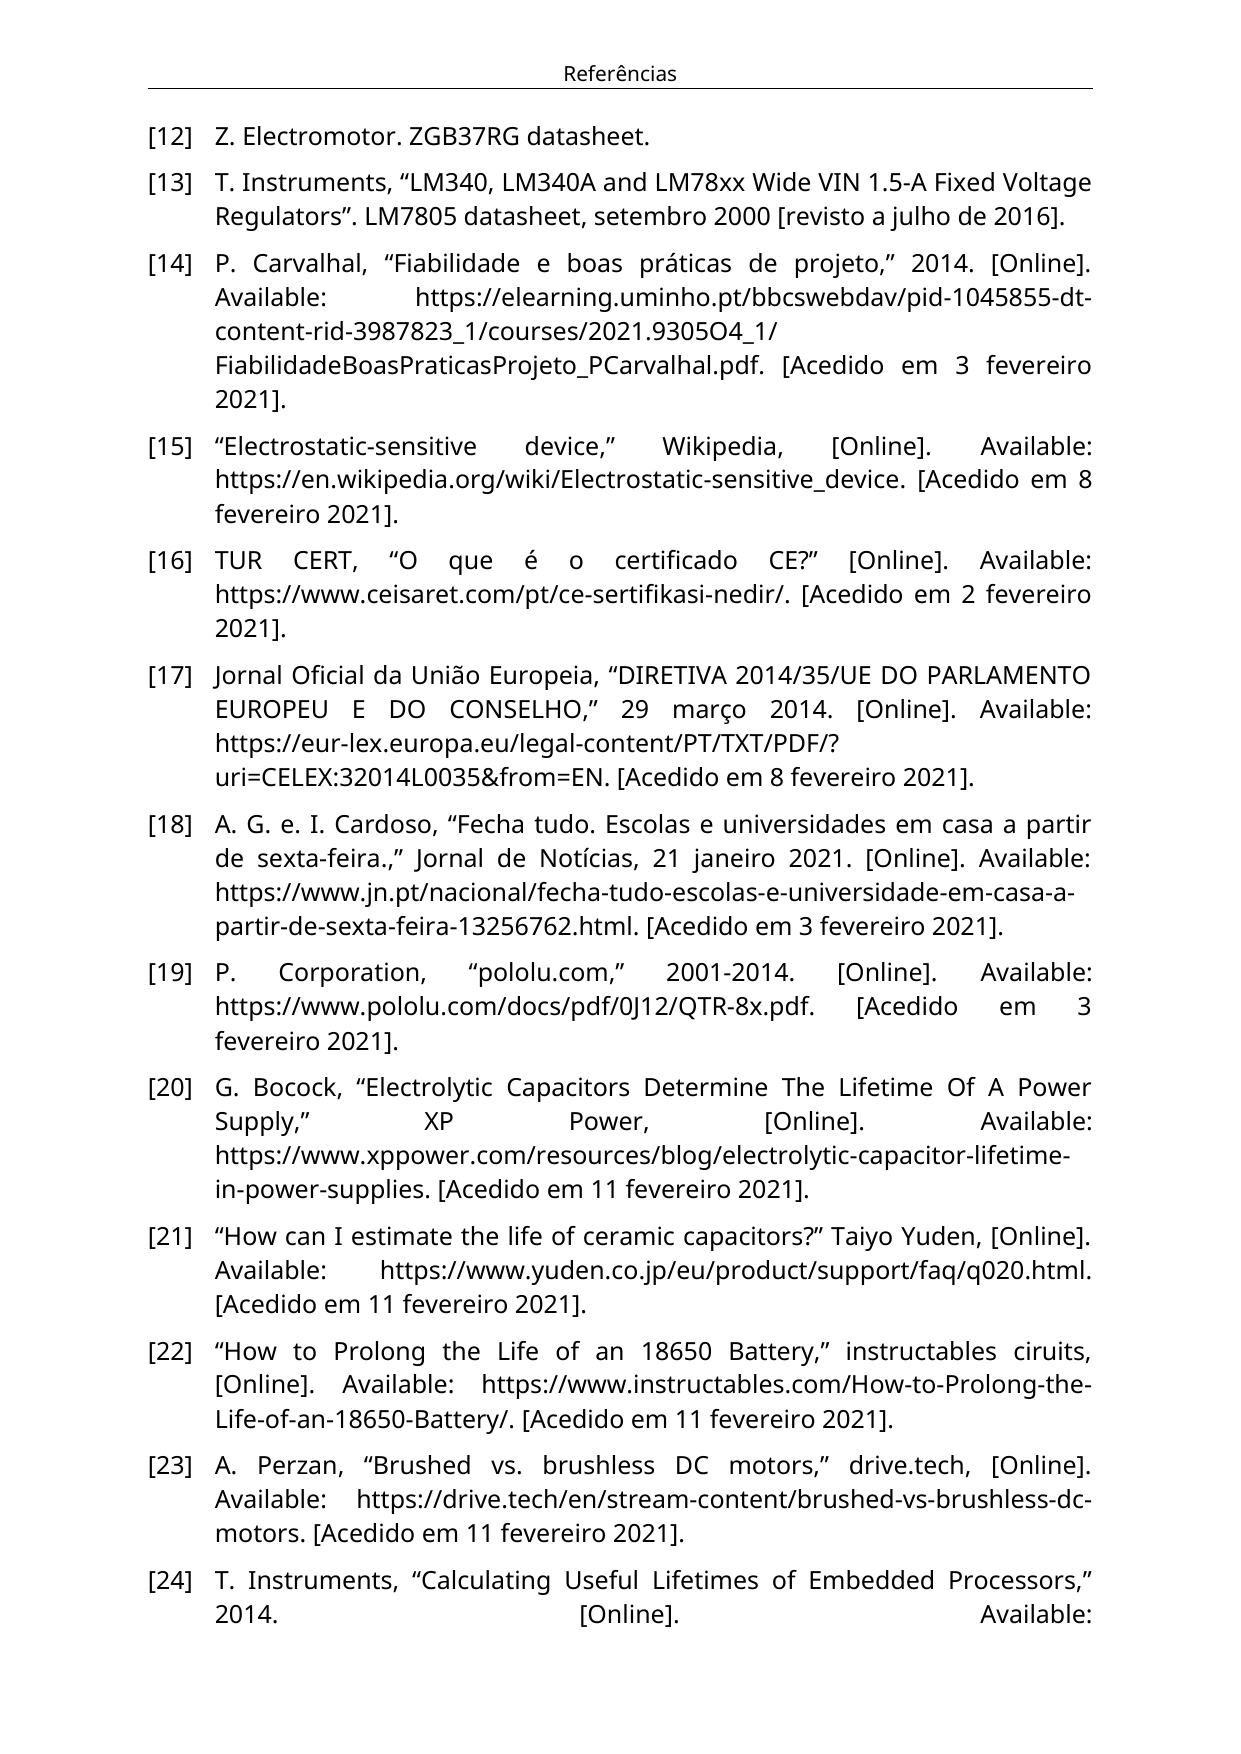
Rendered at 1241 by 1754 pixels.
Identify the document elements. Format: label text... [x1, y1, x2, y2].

text [22] “How to Prolong the Life of an 18650 Battery,” instructables ciruits, [Online]. Available: https://www.instructables.com/How-to-Prolong-the-Life-of-an-18650-Battery/. [Acedido em 11 fevereiro 2021]. [148, 1333, 1092, 1435]
text [21] “How can I estimate the life of ceramic capacitors?” Taiyo Yuden, [Online]. Available: https://www.yuden.co.jp/eu/product/support/faq/q020.html. [Acedido em 11 fevereiro 2021]. [148, 1218, 1092, 1321]
text [19] P. Corporation, “pololu.com,” 2001-2014. [Online]. Available: https://www.pololu.com/docs/pdf/0J12/QTR-8x.pdf. [Acedido em 3 fevereiro 2021]. [148, 955, 1092, 1057]
text [12] Z. Electromotor. ZGB37RG datasheet. [148, 118, 1092, 152]
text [148, 1562, 1092, 1631]
text [13] T. Instruments, “LM340, LM340A and LM78xx Wide VIN 1.5-A Fixed Voltage Regulators”. LM7805 datasheet, setembro 2000 [revisto a julho de 2016]. [148, 165, 1092, 233]
text [14] P. Carvalhal, “Fiabilidade e boas práticas de projeto,” 2014. [Online]. Available: https://elearning.uminho.pt/bbcswebdav/pid-1045855-dt-content-rid-3987823_1/courses/2021.9305O4_1/FiabilidadeBoasPraticasProjeto_PCarvalhal.pdf. [Acedido em 3 fevereiro 2021]. [148, 245, 1092, 416]
text [17] Jornal Oficial da União Europeia, “DIRETIVA 2014/35/UE DO PARLAMENTO EUROPEU E DO CONSELHO,” 29 março 2014. [Online]. Available: https://eur-lex.europa.eu/legal-content/PT/TXT/PDF/?uri=CELEX:32014L0035&from=EN. [Acedido em 8 fevereiro 2021]. [148, 657, 1092, 794]
text [18] A. G. e. I. Cardoso, “Fecha tudo. Escolas e universidades em casa a partir de sexta-feira.,” Jornal de Notícias, 21 janeiro 2021. [Online]. Available: https://www.jn.pt/nacional/fecha-tudo-escolas-e-universidade-em-casa-a-partir-de-sexta-feira-13256762.html. [Acedido em 3 fevereiro 2021]. [148, 806, 1092, 942]
text [16] TUR CERT, “O que é o certificado CE?” [Online]. Available: https://www.ceisaret.com/pt/ce-sertifikasi-nedir/. [Acedido em 2 fevereiro 2021]. [148, 543, 1092, 645]
text [15] “Electrostatic-sensitive device,” Wikipedia, [Online]. Available: https://en.wikipedia.org/wiki/Electrostatic-sensitive_device. [Acedido em 8 fevereiro 2021]. [148, 428, 1092, 530]
text [23] A. Perzan, “Brushed vs. brushless DC motors,” drive.tech, [Online]. Available: https://drive.tech/en/stream-content/brushed-vs-brushless-dc-motors. [Acedido em 11 fevereiro 2021]. [148, 1448, 1092, 1550]
text [20] G. Bocock, “Electrolytic Capacitors Determine The Lifetime Of A Power Supply,” XP Power, [Online]. Available: https://www.xppower.com/resources/blog/electrolytic-capacitor-lifetime-in-power-supplies. [Acedido em 11 fevereiro 2021]. [148, 1070, 1092, 1206]
